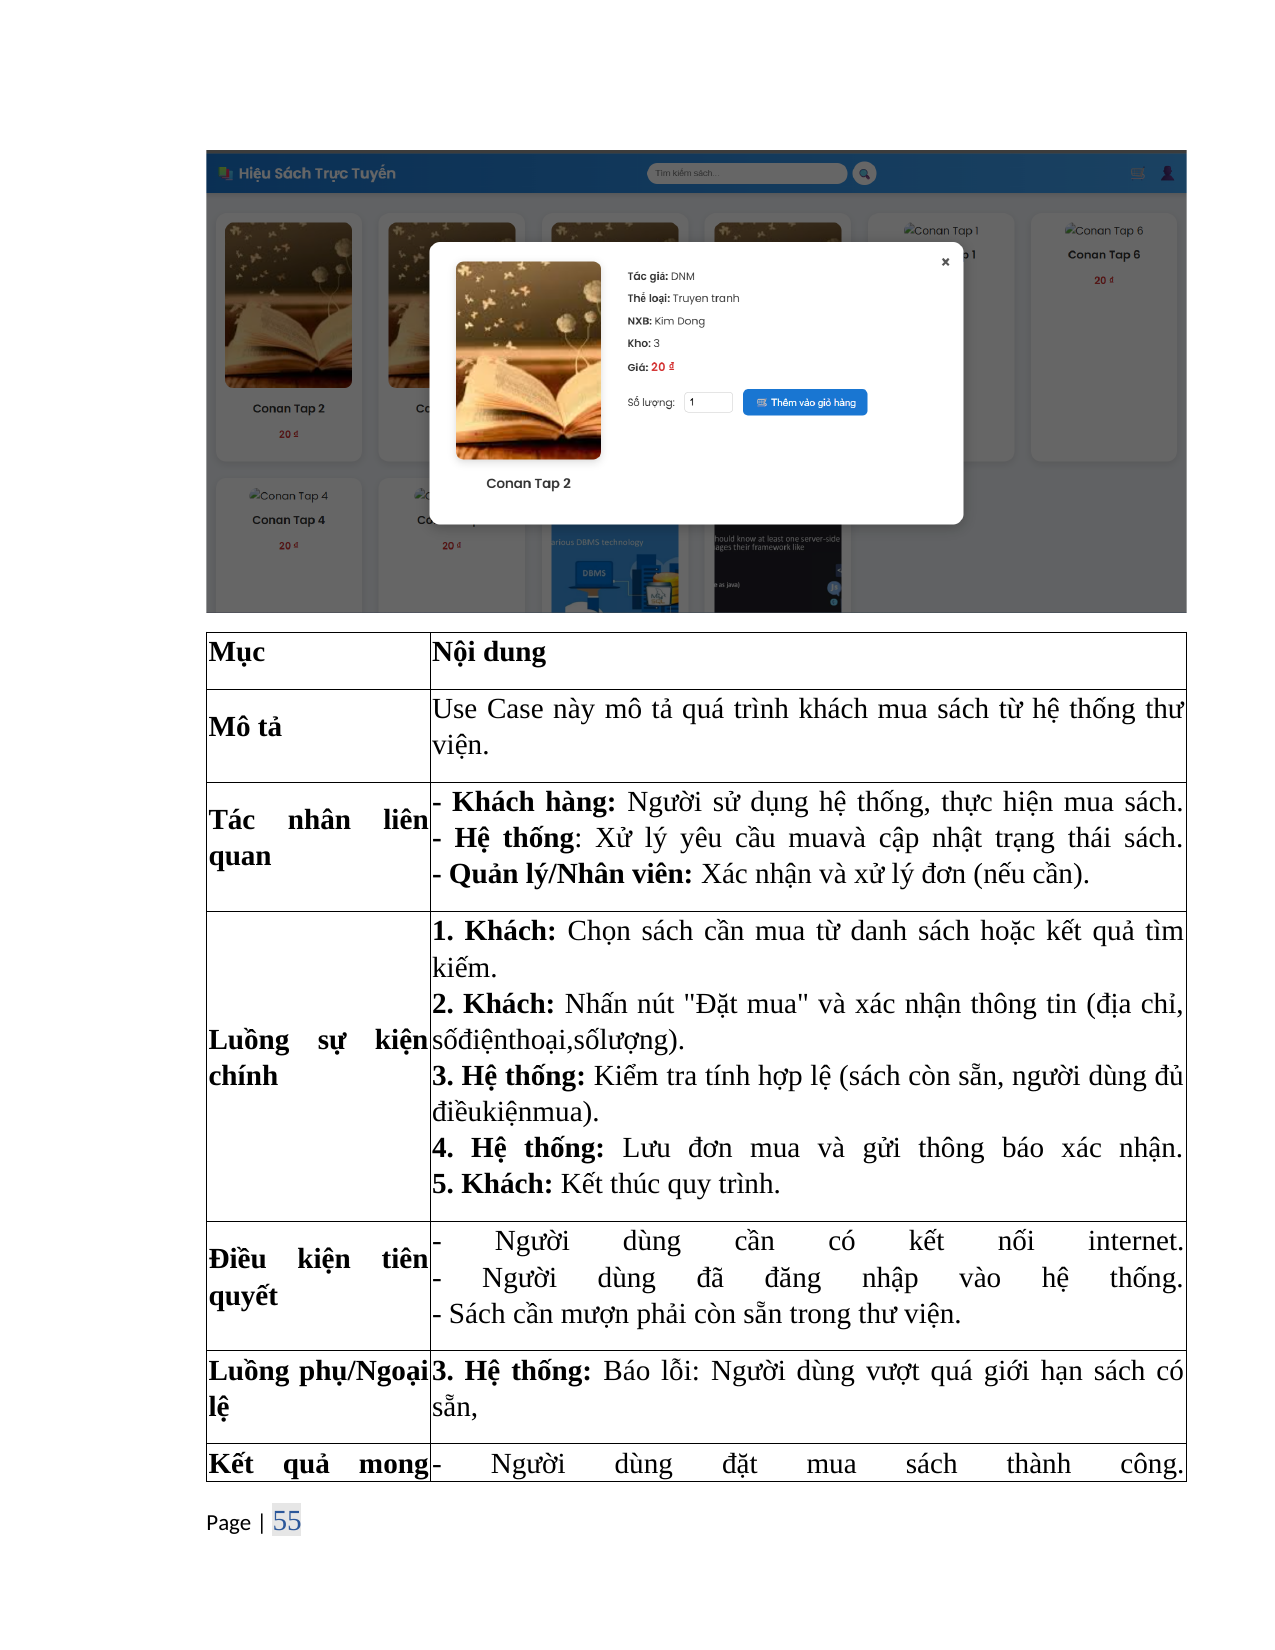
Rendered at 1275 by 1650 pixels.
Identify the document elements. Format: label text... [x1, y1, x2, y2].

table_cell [431, 1444, 1186, 1481]
picture [206, 150, 1187, 613]
table_cell Use Case này mô tả quá trình khách mua sách từ hệ thống thư viện. [431, 690, 1186, 782]
table_header Mục [207, 633, 430, 688]
table_header Nội dung [431, 633, 1186, 688]
table_cell - Người dùng cần có kết nối internet. - Người dùng đã đăng nhập vào hệ thống. - Sách cần mượn phải còn sẵn trong thư viện. [431, 1222, 1186, 1350]
table_cell Mô tả [207, 690, 430, 782]
table_cell Điều kiện tiên quyết [207, 1222, 430, 1350]
table_cell Kết quả mong đợi [207, 1444, 430, 1481]
table_cell 1. Khách: Chọn sách cần mua từ danh sách hoặc kết quả tìm kiếm. 2. Khách: Nhấn nút "Đặt mua" và xác nhận thông tin (địa chỉ, sốđiệnthoại,sốlượng). 3. Hệ thống: Kiểm tra tính hợp lệ (sách còn sẵn, người dùng đủ điềukiệnmua). 4. Hệ thống: Lưu đơn mua và gửi thông báo xác nhận. 5. Khách: Kết thúc quy trình. [431, 912, 1186, 1221]
table_cell - Khách hàng: Người sử dụng hệ thống, thực hiện mua sách. - Hệ thống: Xử lý yêu cầu muavà cập nhật trạng thái sách. - Quản lý/Nhân viên: Xác nhận và xử lý đơn (nếu cần). [431, 783, 1186, 911]
table_cell Luồng sự kiện chính [207, 912, 430, 1221]
table_cell 3. Hệ thống: Báo lỗi: Người dùng vượt quá giới hạn sách có sẵn, [431, 1351, 1186, 1443]
table_cell Luồng phụ/Ngoại lệ [207, 1351, 430, 1443]
table_cell Tác nhân liên quan [207, 783, 430, 911]
